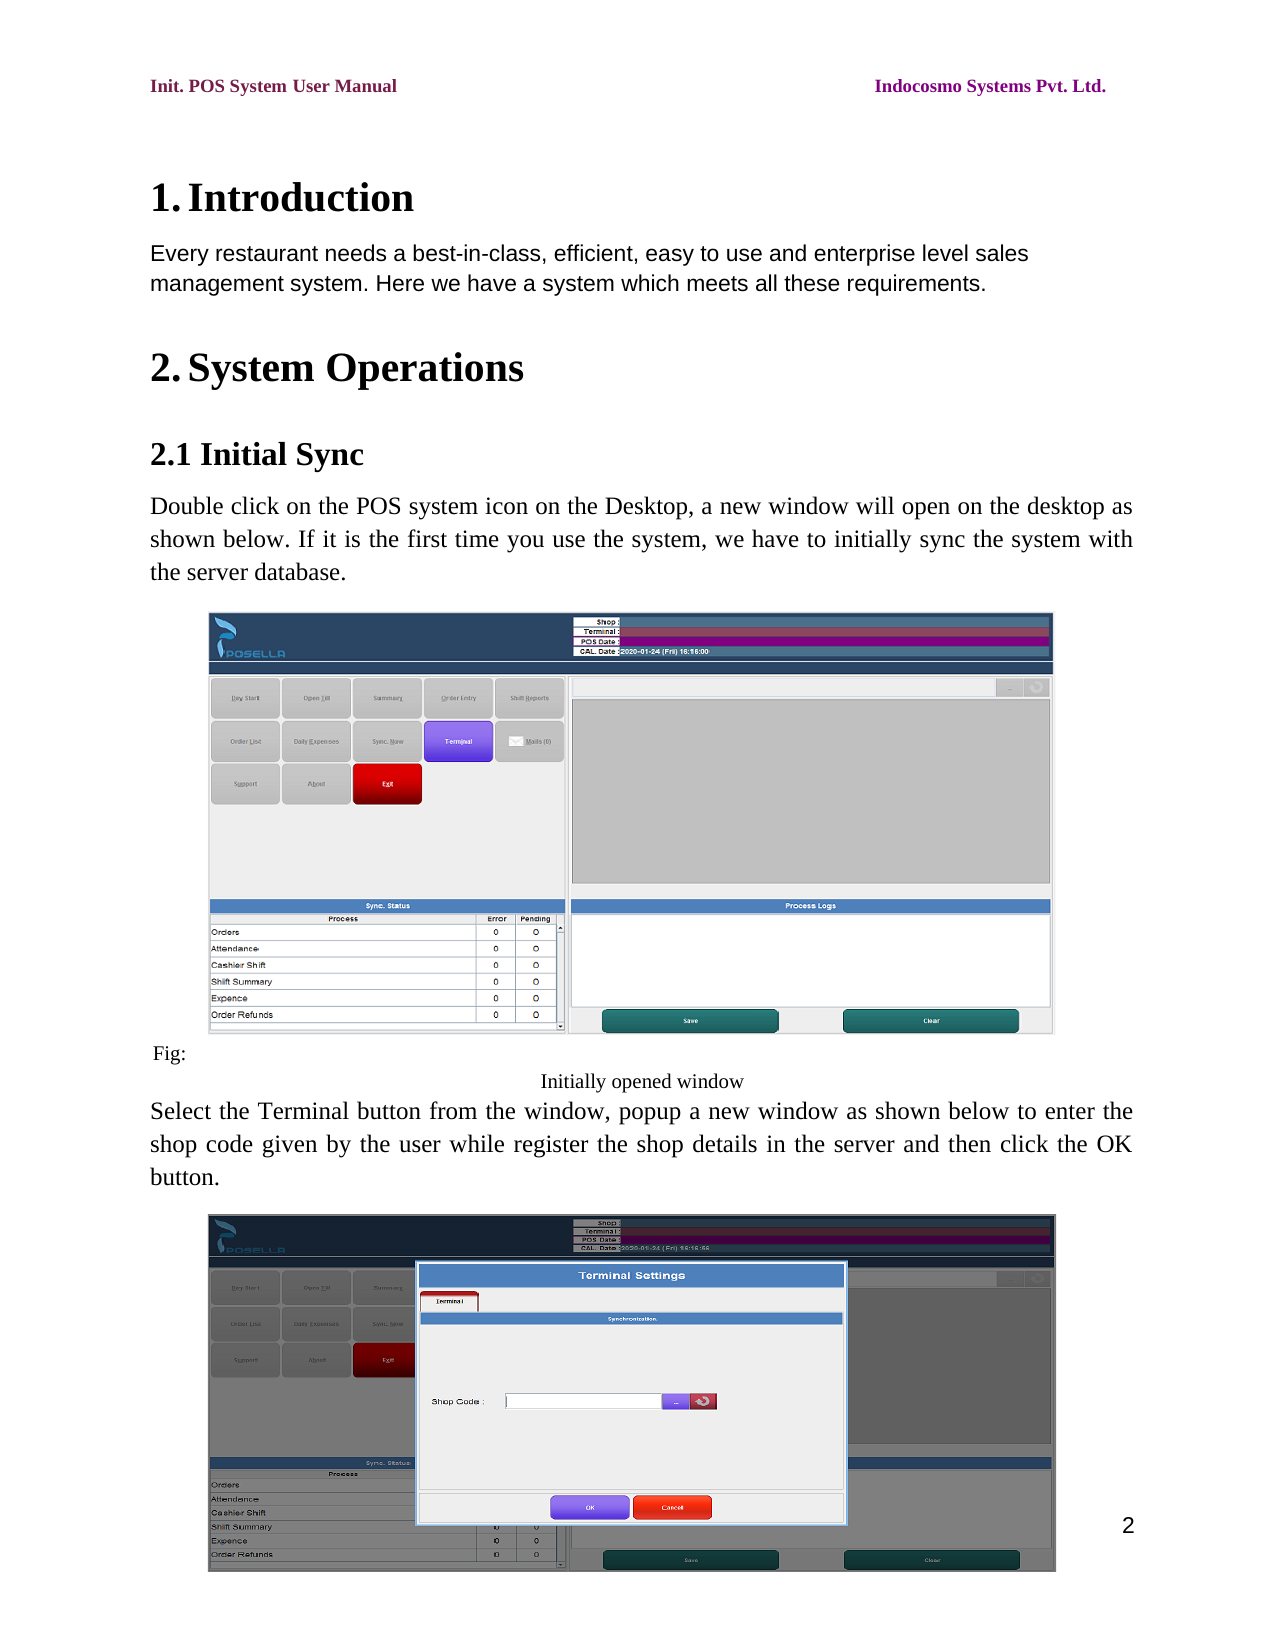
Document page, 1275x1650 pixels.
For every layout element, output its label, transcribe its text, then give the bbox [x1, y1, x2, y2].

subtitle Introduction [150, 172, 1134, 220]
subtitle System Operations [150, 342, 1134, 390]
picture [207, 611, 1056, 1035]
text Select the Terminal button from the window, popup a new window as shown below to enter the shop code given by the user while register the shop details in the server and then click the OK button. [150, 1096, 1134, 1191]
text Double click on the POS system icon on the Desktop, a new window will open on the desktop as shown below. If it is the first time you use the system, we have to initially sync the system with the server database. [150, 491, 1134, 586]
text Every restaurant needs a best-in-class, efficient, easy to use and enterprise level sales management system. Here we have a system which meets all these requirements. [150, 240, 1134, 296]
subtitle 2.1 Initial Sync [150, 434, 1134, 473]
text Fig: Initially opened window [150, 1041, 1134, 1093]
picture [207, 1214, 1057, 1572]
